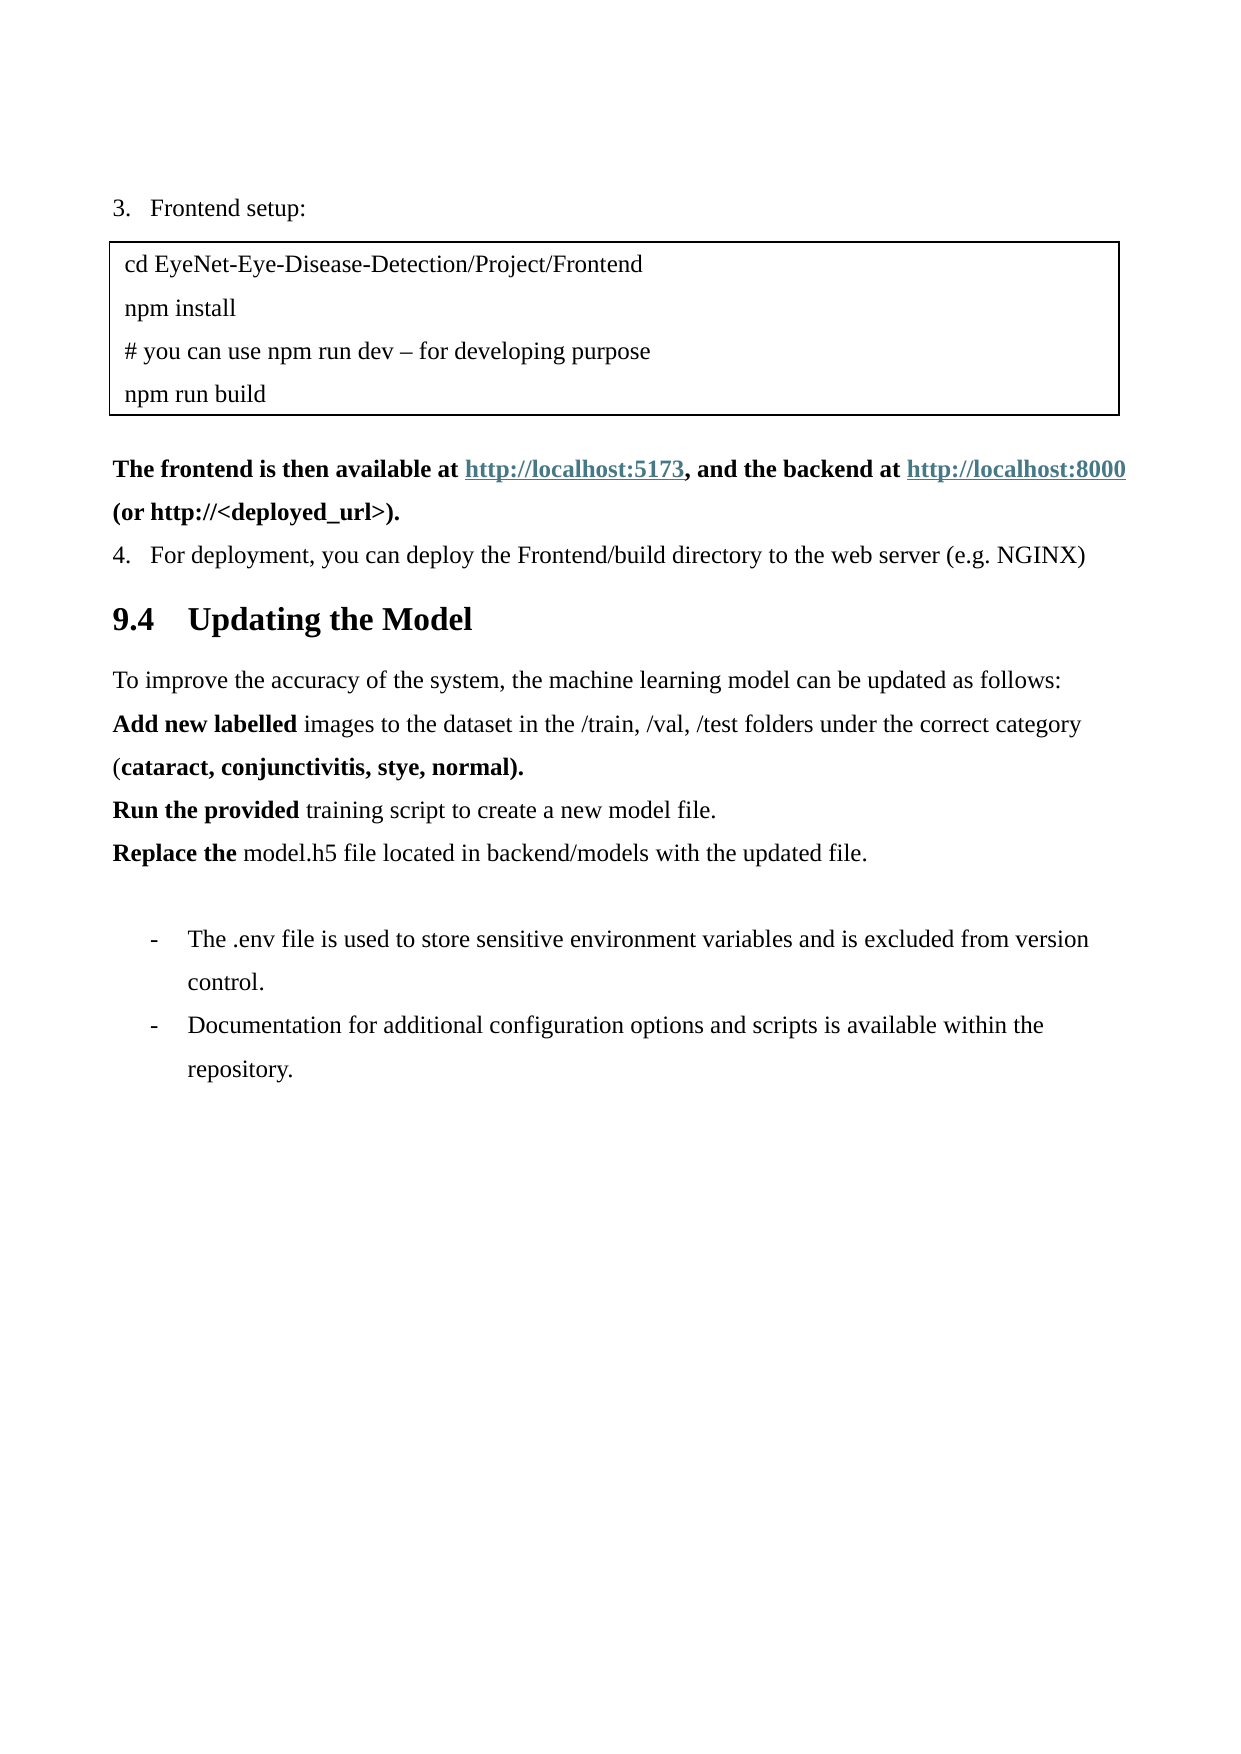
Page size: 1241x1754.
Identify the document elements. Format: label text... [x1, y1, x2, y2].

list The .env file is used to store sensitive environment variables and is excluded from version control. [150, 924, 1128, 996]
text The frontend is then available at http://localhost:5173, and the backend at http://localhost:8000 (or http://<deployed_url>). [112, 236, 1128, 526]
text Add new labelled images to the dataset in the /train, /val, /test folders under the correct category (cataract, conjunctivitis, stye, normal). [112, 709, 1128, 781]
text Run the provided training script to create a new model file. [112, 795, 1128, 824]
text To improve the accuracy of the system, the machine learning model can be updated as follows: [112, 666, 1128, 694]
list Frontend setup: [112, 193, 1128, 222]
subtitle Updating the Model [112, 600, 1128, 638]
list Documentation for additional configuration options and scripts is available within the repository. [150, 1011, 1128, 1082]
list For deployment, you can deploy the Frontend/build directory to the web server (e.g. NGINX) [112, 540, 1128, 569]
text Replace the model.h5 file located in backend/models with the updated file. [112, 838, 1128, 867]
